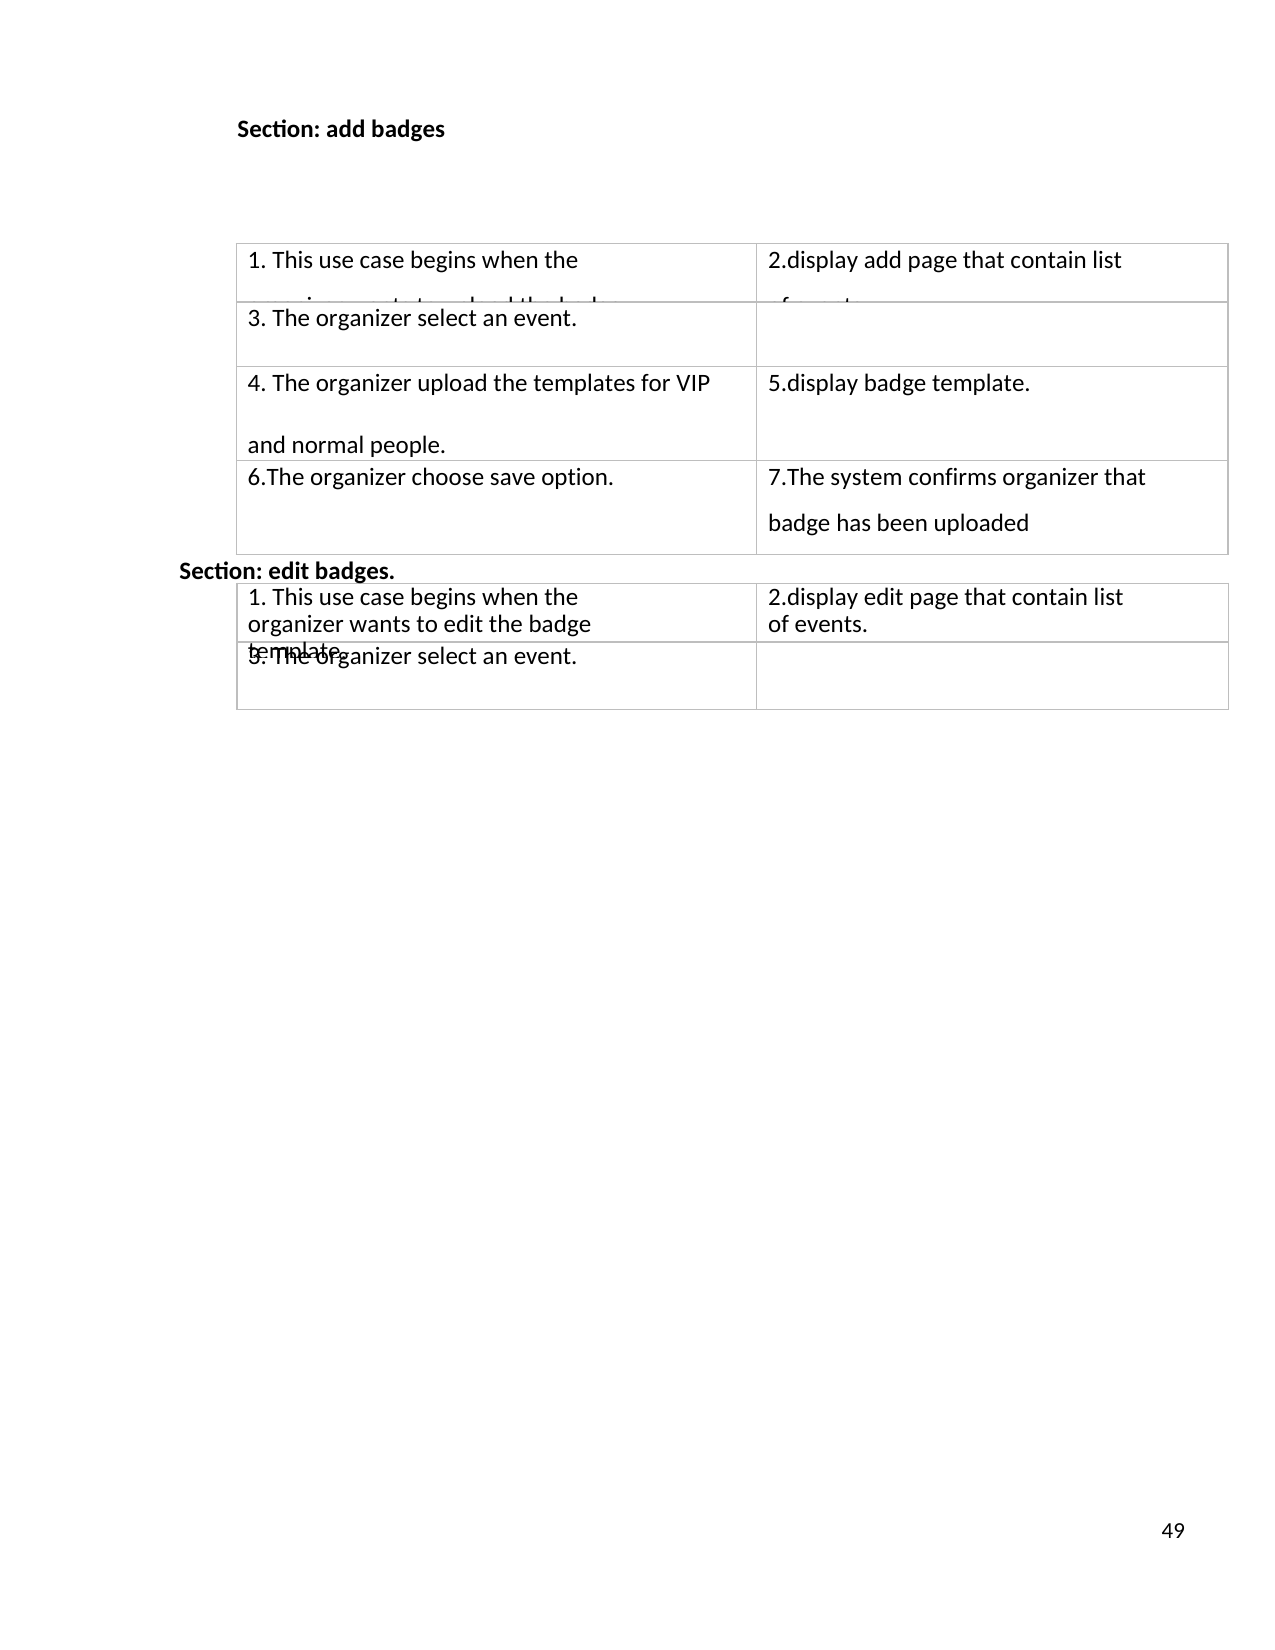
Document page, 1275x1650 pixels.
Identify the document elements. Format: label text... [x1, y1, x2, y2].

table_header 2.display add page that contain list of events. [757, 244, 1227, 301]
table_header 1. This use case begins when the organizer wants to upload the badge template. [237, 244, 756, 301]
text Section: add badges [237, 112, 1242, 144]
table_cell 7.The system confirms organizer that badge has been uploaded successfully. [757, 461, 1227, 554]
table_cell [757, 303, 1227, 366]
table_cell 6.The organizer choose save option. [237, 461, 756, 554]
table_cell 3. The organizer select an event. [237, 303, 756, 366]
text Section: edit badges. [179, 555, 1242, 586]
table_cell 4. The organizer upload the templates for VIP and normal people. [237, 367, 756, 460]
table_cell 5.display badge template. [757, 367, 1227, 460]
